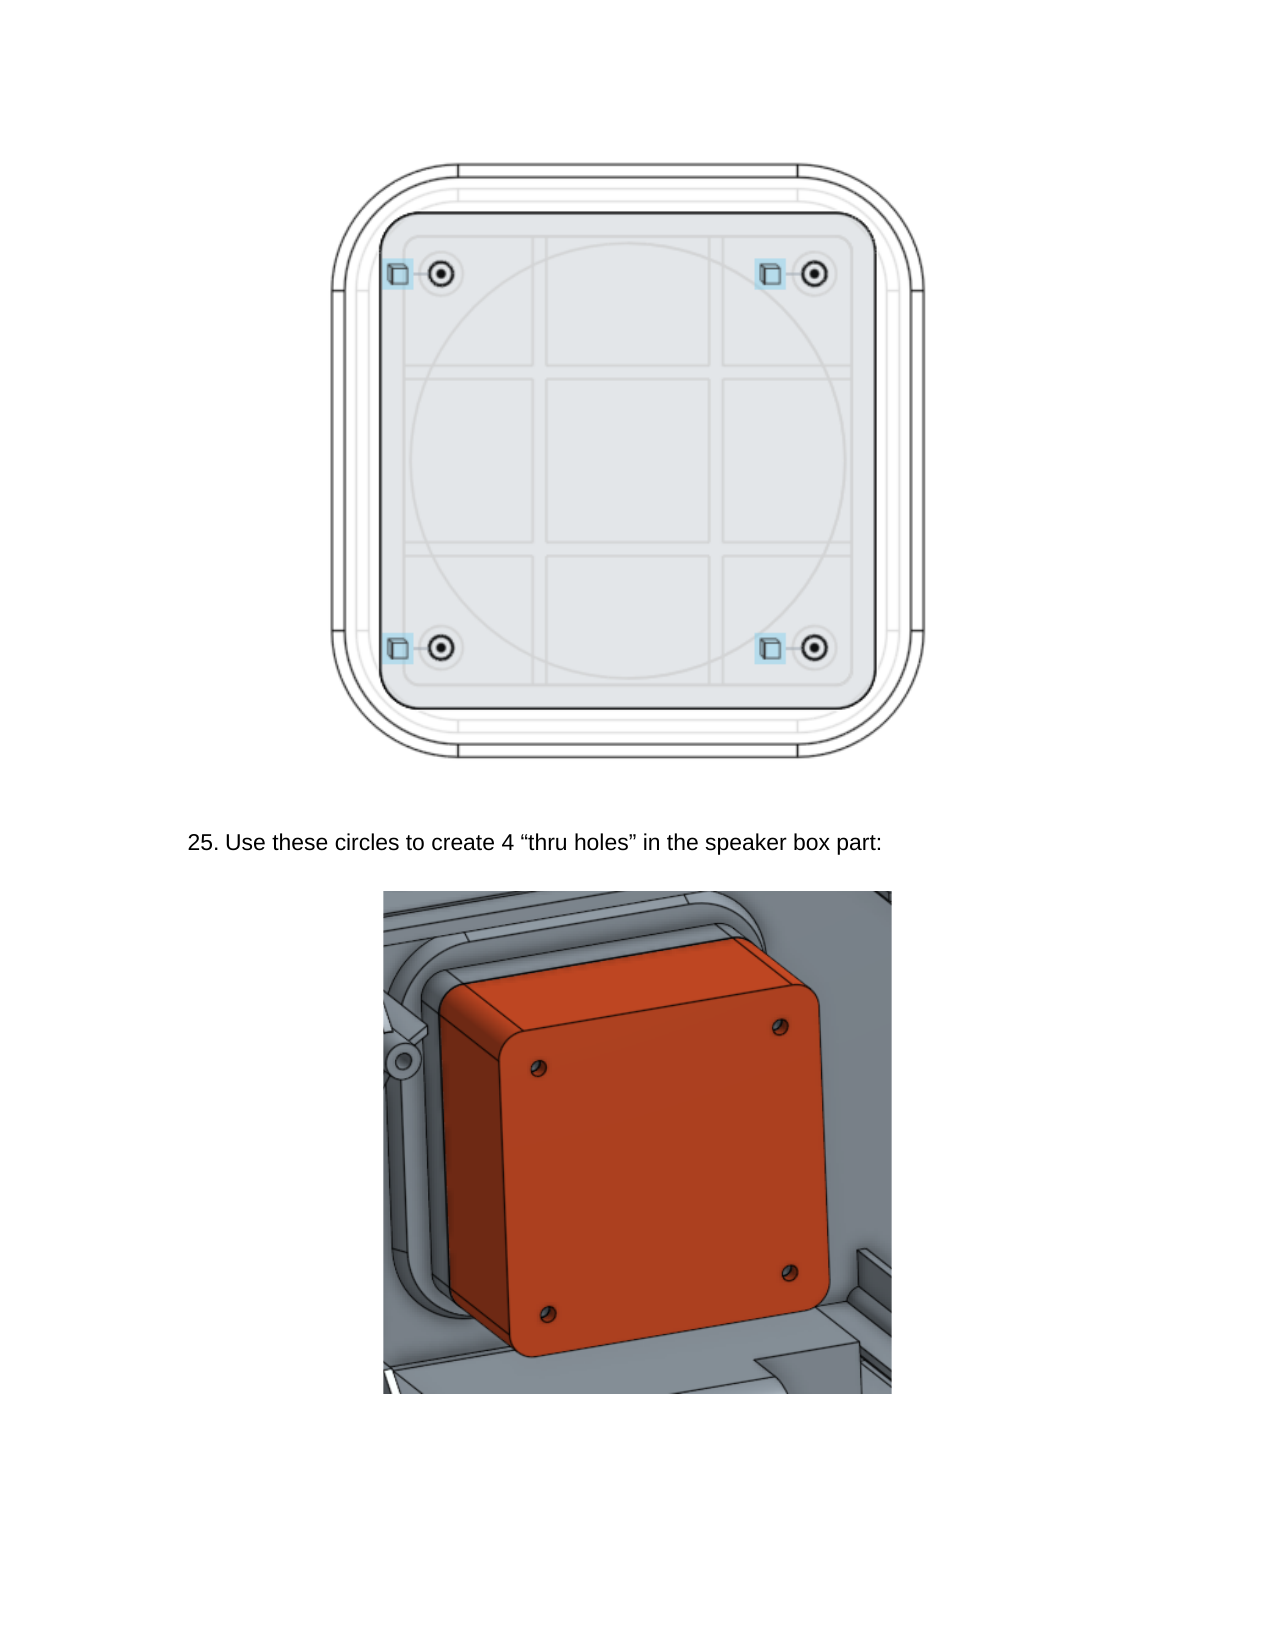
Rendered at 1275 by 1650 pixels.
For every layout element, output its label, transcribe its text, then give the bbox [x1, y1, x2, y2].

picture [383, 891, 892, 1394]
picture [323, 150, 952, 793]
list Use these circles to create 4 “thru holes” in the speaker box part: [187, 828, 1125, 855]
